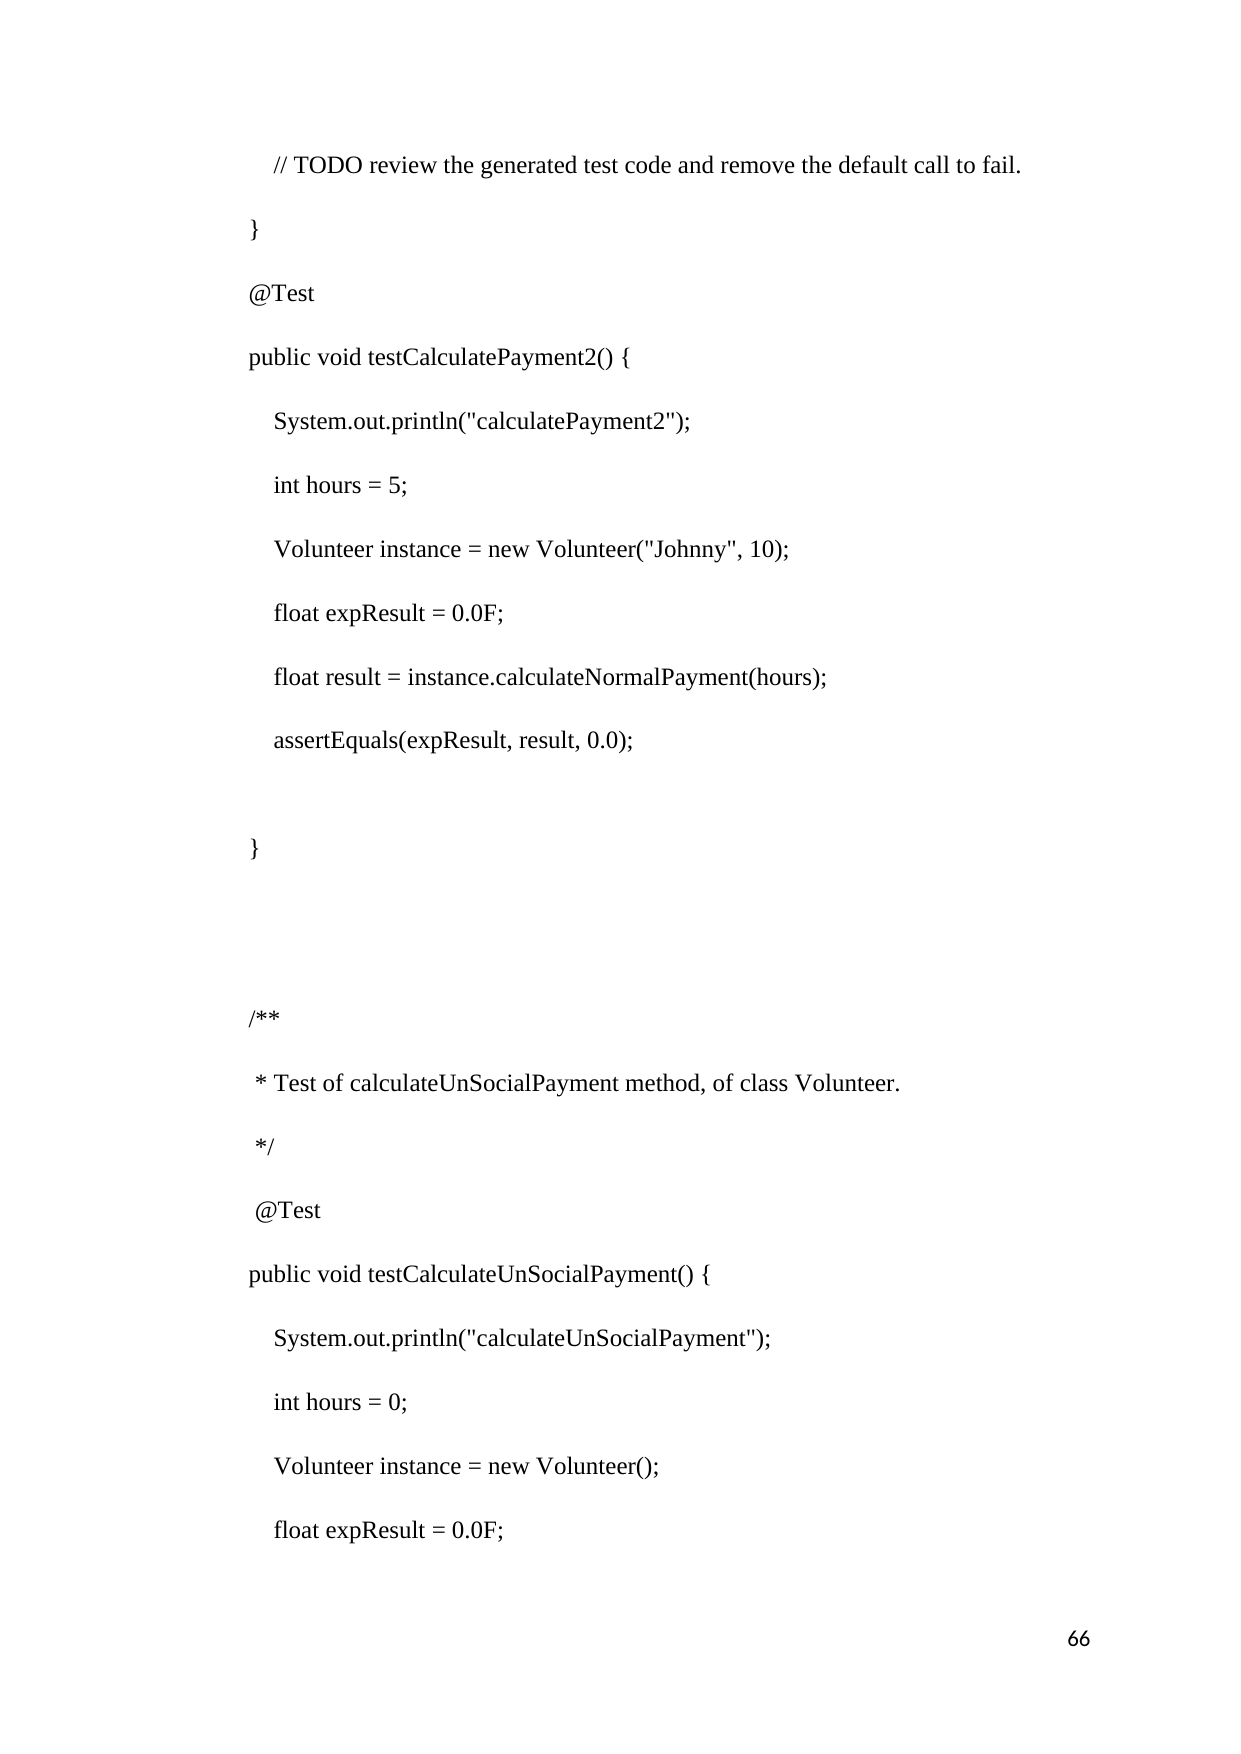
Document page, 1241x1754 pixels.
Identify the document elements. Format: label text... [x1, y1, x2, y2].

text * Test of calculateUnSocialPayment method, of class Volunteer. [179, 1068, 1090, 1096]
text } [179, 833, 1090, 861]
text float expResult = 0.0F; [179, 598, 1090, 626]
text System.out.println("calculatePayment2"); [179, 406, 1090, 434]
text System.out.println("calculateUnSocialPayment"); [179, 1323, 1090, 1352]
text Volunteer instance = new Volunteer(); [179, 1451, 1090, 1480]
text /** [179, 1004, 1090, 1032]
text } [179, 214, 1090, 243]
text int hours = 5; [179, 470, 1090, 498]
text // TODO review the generated test code and remove the default call to fail. [179, 150, 1090, 179]
text assertEquals(expResult, result, 0.0); [179, 726, 1090, 754]
text @Test [179, 278, 1090, 307]
text float result = instance.calculateNormalPayment(hours); [179, 662, 1090, 690]
text int hours = 0; [179, 1387, 1090, 1416]
text float expResult = 0.0F; [179, 1515, 1090, 1544]
text @Test [179, 1196, 1090, 1224]
text */ [179, 1132, 1090, 1160]
text public void testCalculatePayment2() { [179, 342, 1090, 371]
text public void testCalculateUnSocialPayment() { [179, 1259, 1090, 1288]
text Volunteer instance = new Volunteer("Johnny", 10); [179, 534, 1090, 562]
